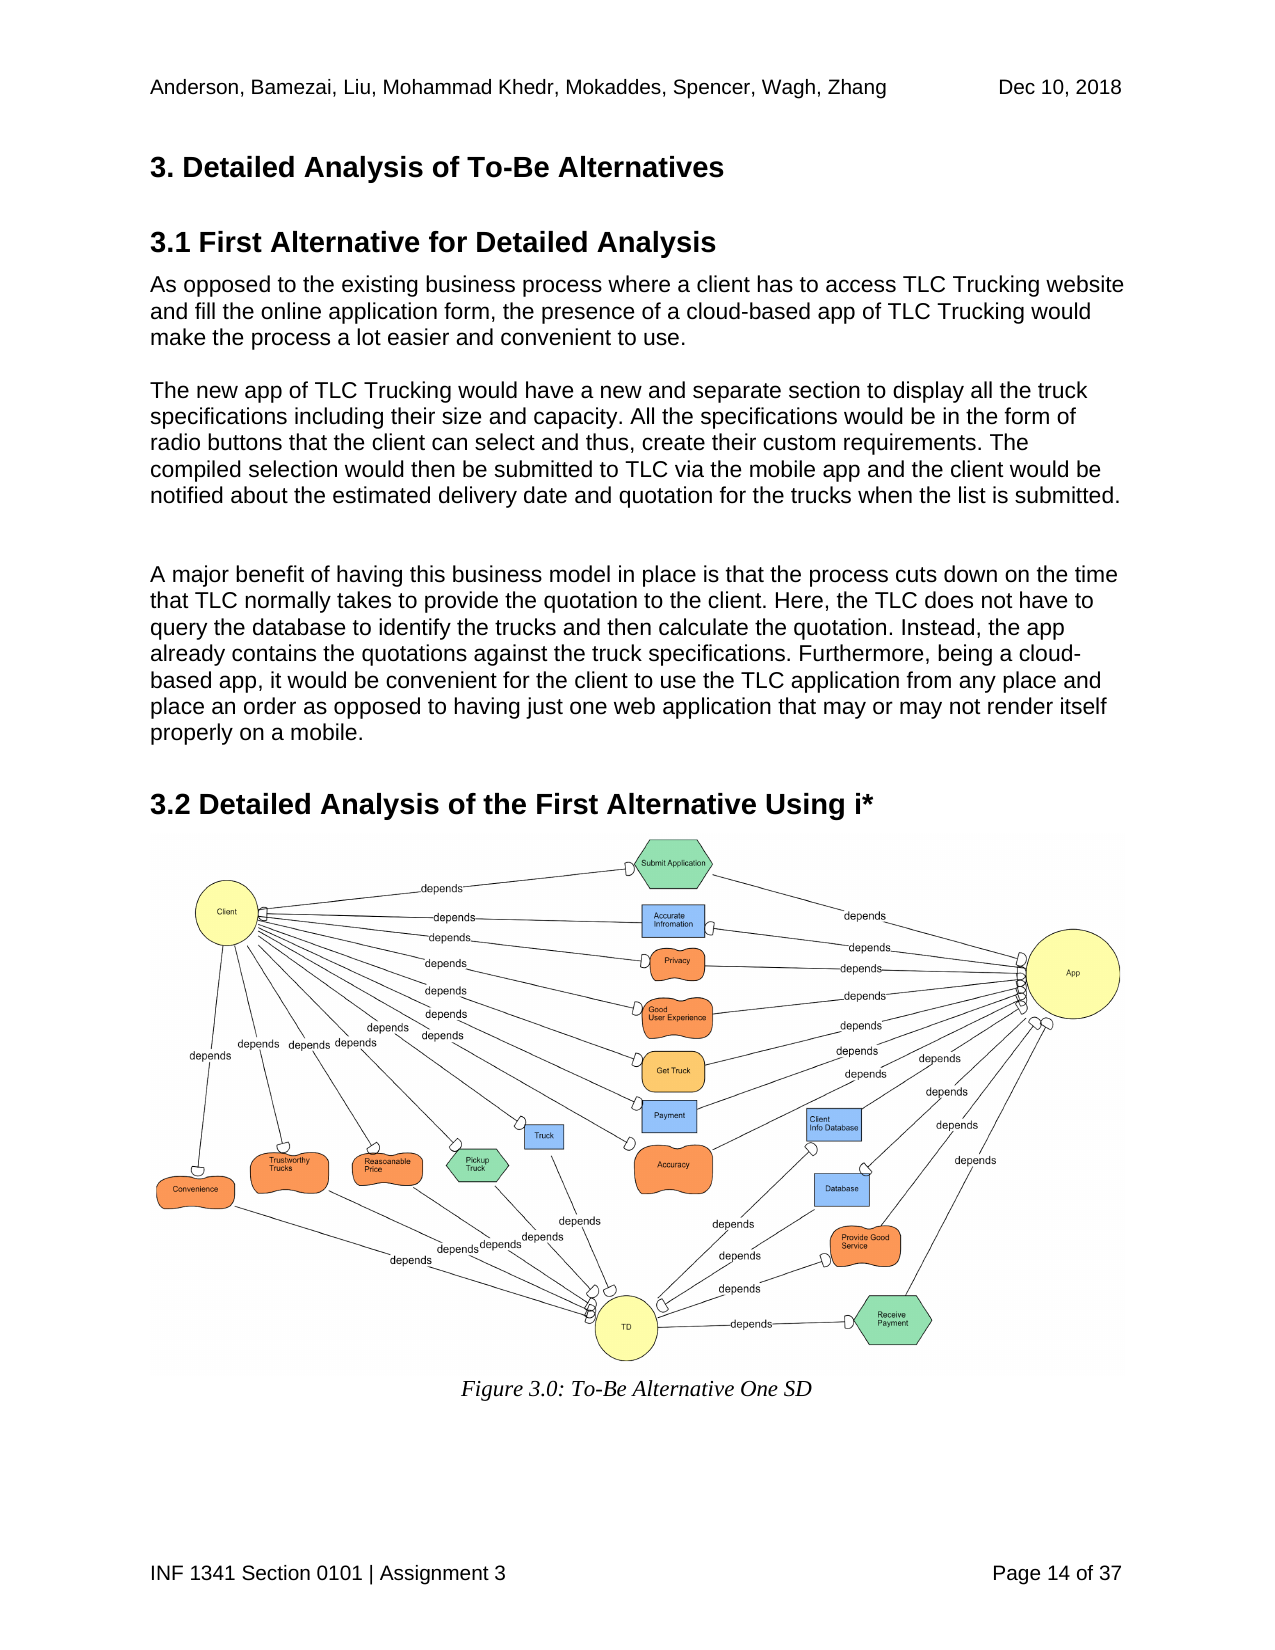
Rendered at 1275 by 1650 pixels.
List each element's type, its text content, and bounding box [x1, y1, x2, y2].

text Figure 3.0: To-Be Alternative One SD [150, 1376, 1125, 1402]
text A major benefit of having this business model in place is that the process cuts down on the time that TLC normally takes to provide the quotation to the client. Here, the TLC does not have to query the database to identify the trucks and then calculate the quotation. Instead, the app already contains the quotations against the truck specifications. Furthermore, being a cloud-based app, it would be convenient for the client to use the TLC application from any place and place an order as opposed to having just one web application that may or may not render itself properly on a mobile. [150, 561, 1125, 746]
text The new app of TLC Trucking would have a new and separate section to display all the truck specifications including their size and capacity. All the specifications would be in the form of radio buttons that the client can select and thus, create their custom requirements. The compiled selection would then be submitted to TLC via the mobile app and the client would be notified about the estimated delivery date and quotation for the trucks when the list is submitted. [150, 377, 1125, 561]
subtitle 3. Detailed Analysis of To-Be Alternatives [150, 150, 1125, 183]
picture [150, 833, 1125, 1376]
subtitle 3.2 Detailed Analysis of the First Alternative Using i* [150, 787, 1125, 821]
subtitle 3.1 First Alternative for Detailed Analysis [150, 225, 1125, 259]
text As opposed to the existing business process where a client has to access TLC Trucking website and fill the online application form, the presence of a cloud-based app of TLC Trucking would make the process a lot easier and convenient to use. [150, 271, 1125, 350]
